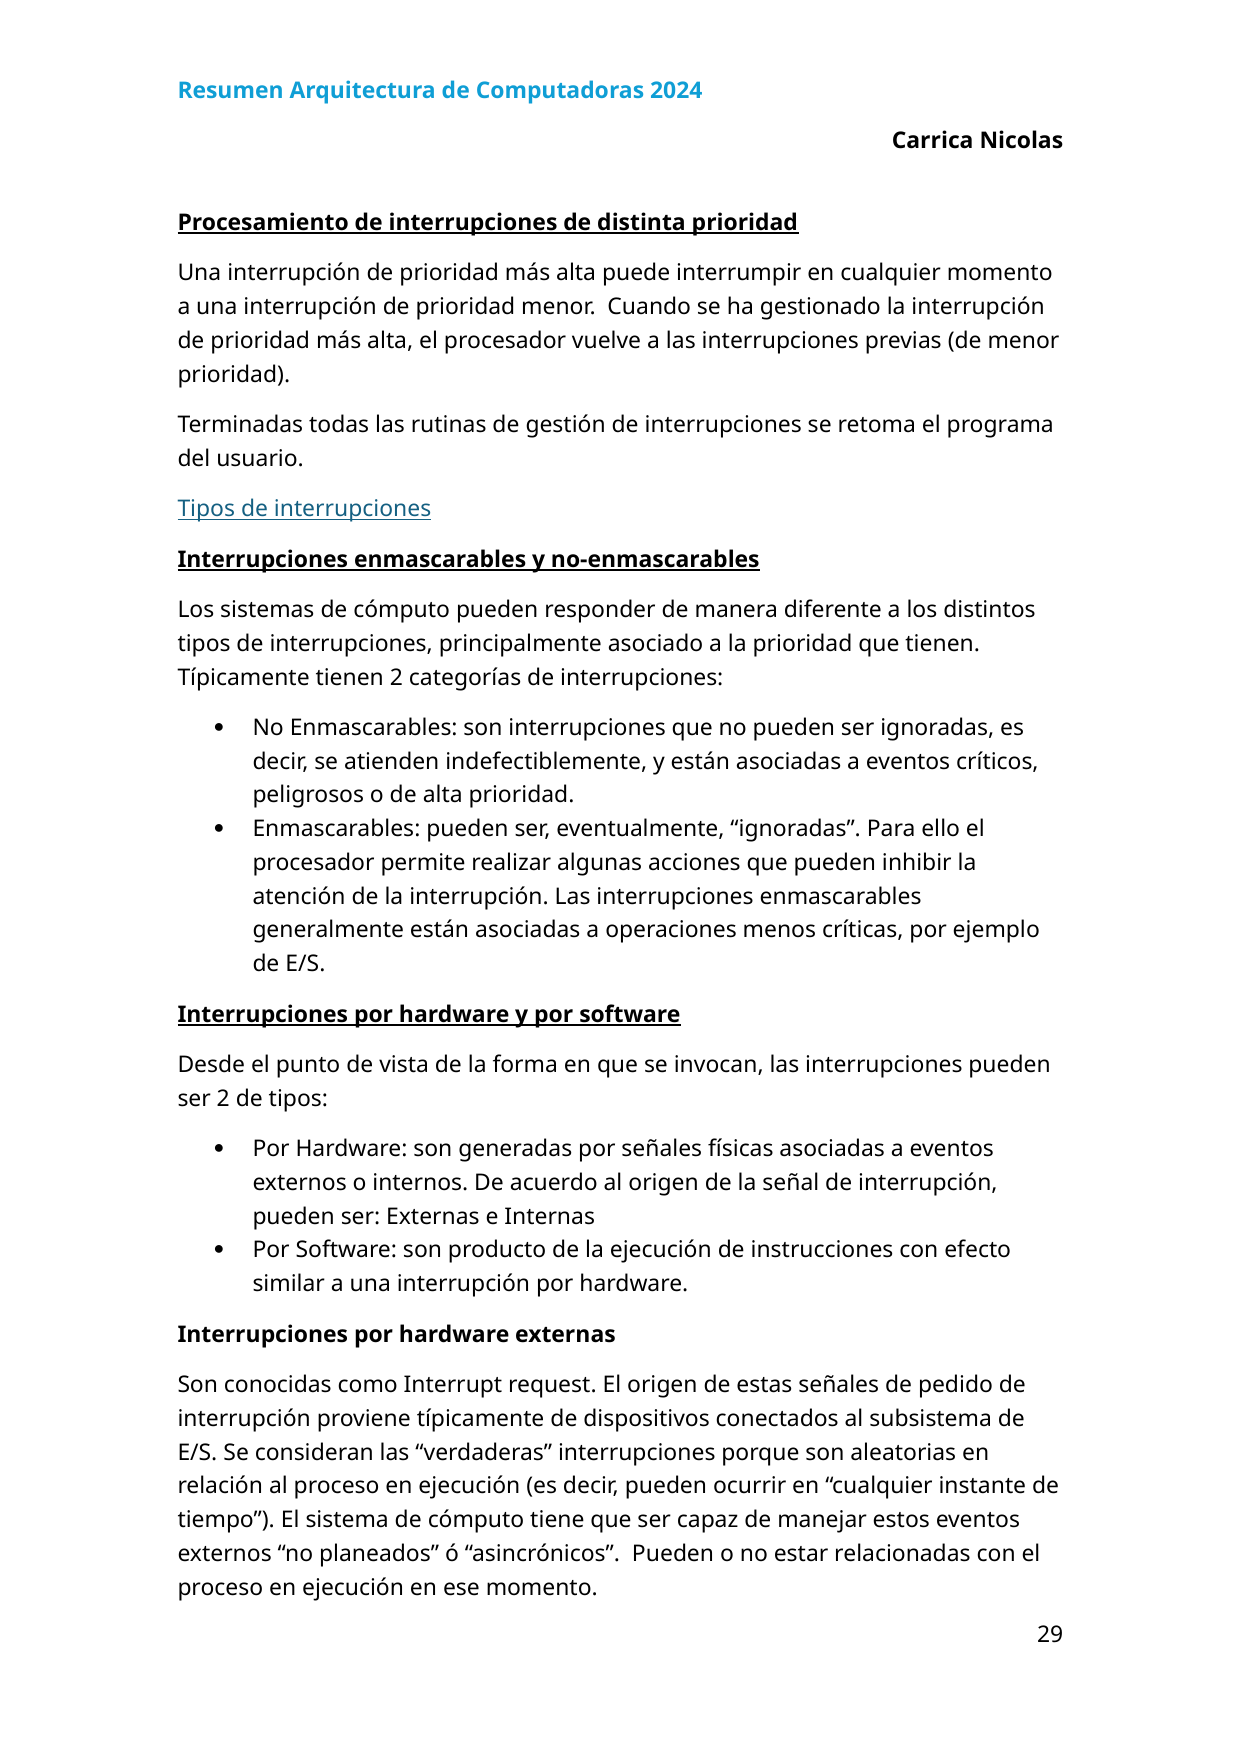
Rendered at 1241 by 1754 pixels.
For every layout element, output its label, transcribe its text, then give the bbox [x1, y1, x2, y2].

text Los sistemas de cómputo pueden responder de manera diferente a los distintos tipos de interrupciones, principalmente asociado a la prioridad que tienen. Típicamente tienen 2 categorías de interrupciones: [177, 593, 1063, 692]
list Por Software: son producto de la ejecución de instrucciones con efecto similar a una interrupción por hardware. [215, 1233, 1063, 1298]
text Una interrupción de prioridad más alta puede interrumpir en cualquier momento a una interrupción de prioridad menor. Cuando se ha gestionado la interrupción de prioridad más alta, el procesador vuelve a las interrupciones previas (de menor prioridad). [177, 256, 1063, 389]
text Terminadas todas las rutinas de gestión de interrupciones se retoma el programa del usuario. [177, 408, 1063, 473]
list Por Hardware: son generadas por señales físicas asociadas a eventos externos o internos. De acuerdo al origen de la señal de interrupción, pueden ser: Externas e Internas [215, 1132, 1063, 1231]
text Procesamiento de interrupciones de distinta prioridad [177, 206, 1063, 237]
text Desde el punto de vista de la forma en que se invocan, las interrupciones pueden ser 2 de tipos: [177, 1048, 1063, 1113]
text Interrupciones por hardware externas [177, 1317, 1063, 1349]
list Enmascarables: pueden ser, eventualmente, “ignoradas”. Para ello el procesador permite realizar algunas acciones que pueden inhibir la atención de la interrupción. Las interrupciones enmascarables generalmente están asociadas a operaciones menos críticas, por ejemplo de E/S. [215, 812, 1063, 978]
text Interrupciones por hardware y por software [177, 997, 1063, 1029]
text Tipos de interrupciones [177, 492, 1063, 523]
list No Enmascarables: son interrupciones que no pueden ser ignoradas, es decir, se atienden indefectiblemente, y están asociadas a eventos críticos, peligrosos o de alta prioridad. [215, 711, 1063, 809]
text Interrupciones enmascarables y no-enmascarables [177, 542, 1063, 574]
text Son conocidas como Interrupt request. El origen de estas señales de pedido de interrupción proviene típicamente de dispositivos conectados al subsistema de E/S. Se consideran las “verdaderas” interrupciones porque son aleatorias en relación al proceso en ejecución (es decir, pueden ocurrir en “cualquier instante de tiempo”). El sistema de cómputo tiene que ser capaz de manejar estos eventos externos “no planeados” ó “asincrónicos”. Pueden o no estar relacionadas con el proceso en ejecución en ese momento. [177, 1368, 1063, 1602]
